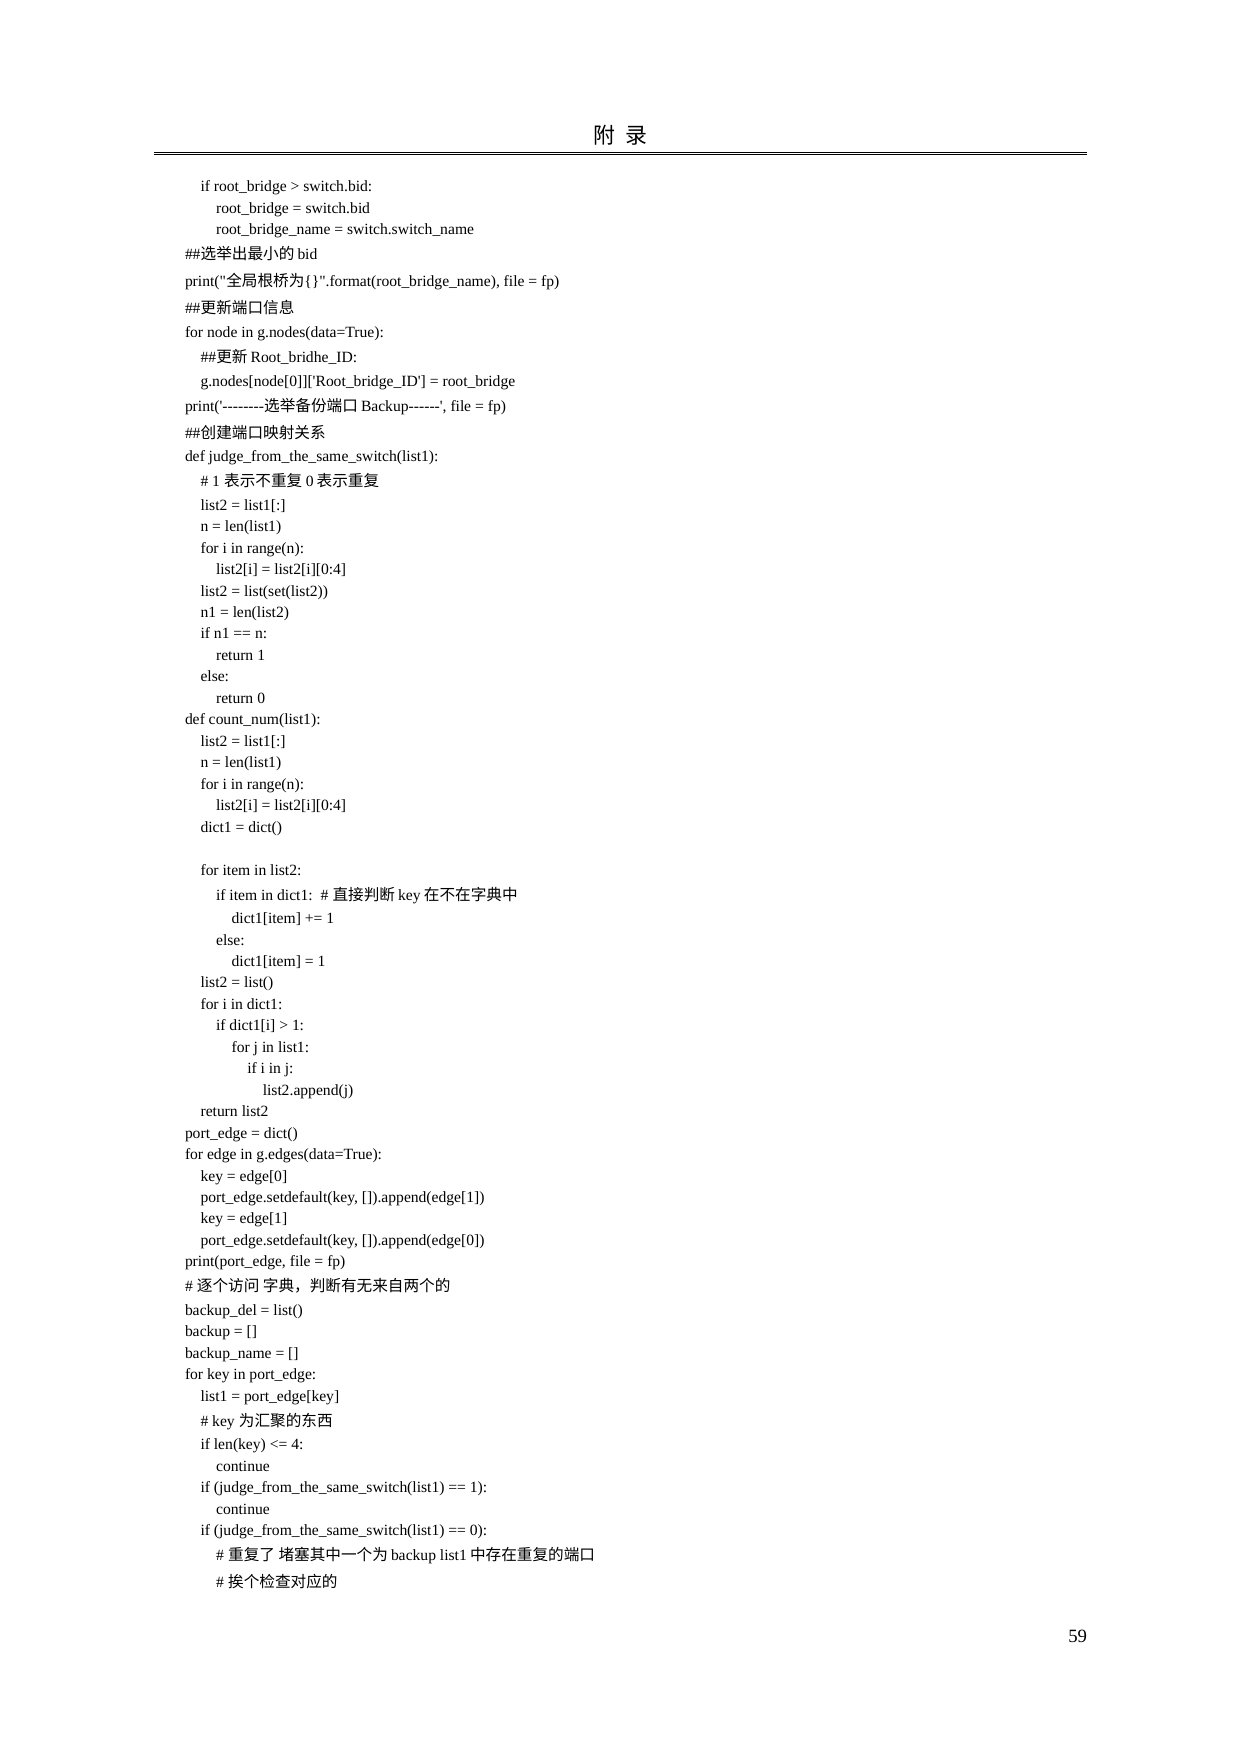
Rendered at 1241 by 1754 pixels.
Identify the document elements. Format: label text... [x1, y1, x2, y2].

text n = len(list1) [153, 517, 1087, 535]
text if dict1[i] > 1: [153, 1016, 1087, 1034]
text for item in list2: [153, 860, 1087, 878]
text return 1 [153, 646, 1087, 664]
text ##更新端口信息 [153, 296, 1087, 318]
text return list2 [153, 1102, 1087, 1120]
text return 0 [153, 689, 1087, 707]
text if (judge_from_the_same_switch(list1) == 1): [153, 1478, 1087, 1496]
text # 1 表示不重复 0表示重复 [153, 468, 1087, 491]
text root_bridge = switch.bid [153, 199, 1087, 217]
text for i in dict1: [153, 995, 1087, 1013]
text continue [153, 1499, 1087, 1517]
text list2 = list1[:] [153, 732, 1087, 749]
text dict1 = dict() [153, 817, 1087, 835]
text print('--------选举备份端口Backup------', file = fp) [153, 393, 1087, 415]
text if root_bridge > switch.bid: [153, 177, 1087, 195]
text key = edge[0] [153, 1166, 1087, 1184]
text if item in dict1: # 直接判断key在不在字典中 [153, 882, 1087, 904]
text key = edge[1] [153, 1209, 1087, 1227]
text else: [153, 930, 1087, 948]
text for node in g.nodes(data=True): [153, 323, 1087, 341]
text n = len(list1) [153, 753, 1087, 771]
text list2[i] = list2[i][0:4] [153, 796, 1087, 814]
text root_bridge_name = switch.switch_name [153, 220, 1087, 238]
text g.nodes[node[0]]['Root_bridge_ID'] = root_bridge [153, 371, 1087, 389]
text if (judge_from_the_same_switch(list1) == 0): [153, 1521, 1087, 1539]
text port_edge.setdefault(key, []).append(edge[1]) [153, 1188, 1087, 1206]
text list2 = list(set(list2)) [153, 581, 1087, 599]
text for edge in g.edges(data=True): [153, 1145, 1087, 1163]
text ##创建端口映射关系 [153, 420, 1087, 442]
text backup = [] [153, 1322, 1087, 1340]
text ##更新Root_bridhe_ID: [153, 344, 1087, 367]
text port_edge.setdefault(key, []).append(edge[0]) [153, 1231, 1087, 1249]
text n1 = len(list2) [153, 603, 1087, 621]
text list2[i] = list2[i][0:4] [153, 560, 1087, 578]
text port_edge = dict() [153, 1123, 1087, 1141]
text for key in port_edge: [153, 1365, 1087, 1383]
text continue [153, 1457, 1087, 1474]
text backup_del = list() [153, 1301, 1087, 1319]
text ##选举出最小的bid [153, 242, 1087, 264]
text print(port_edge, file = fp) [153, 1252, 1087, 1270]
text if i in j: [153, 1059, 1087, 1077]
text # 重复了 堵塞其中一个为backup list1中存在重复的端口 [153, 1542, 1087, 1565]
text if n1 == n: [153, 624, 1087, 642]
text print("全局根桥为{}".format(root_bridge_name), file = fp) [153, 269, 1087, 291]
text dict1[item] += 1 [153, 909, 1087, 927]
text dict1[item] = 1 [153, 952, 1087, 970]
text # key 为汇聚的东西 [153, 1408, 1087, 1431]
text else: [153, 667, 1087, 685]
text list2.append(j) [153, 1081, 1087, 1098]
text if len(key) <= 4: [153, 1435, 1087, 1453]
text list2 = list() [153, 973, 1087, 991]
text list2 = list1[:] [153, 496, 1087, 513]
text backup_name = [] [153, 1344, 1087, 1362]
text # 逐个访问 字典，判断有无来自两个的 [153, 1274, 1087, 1296]
text for i in range(n): [153, 774, 1087, 792]
text list1 = port_edge[key] [153, 1387, 1087, 1404]
text for i in range(n): [153, 538, 1087, 556]
text # 挨个检查对应的 [153, 1569, 1087, 1592]
text for j in list1: [153, 1038, 1087, 1056]
text def count_num(list1): [153, 710, 1087, 728]
text def judge_from_the_same_switch(list1): [153, 447, 1087, 465]
